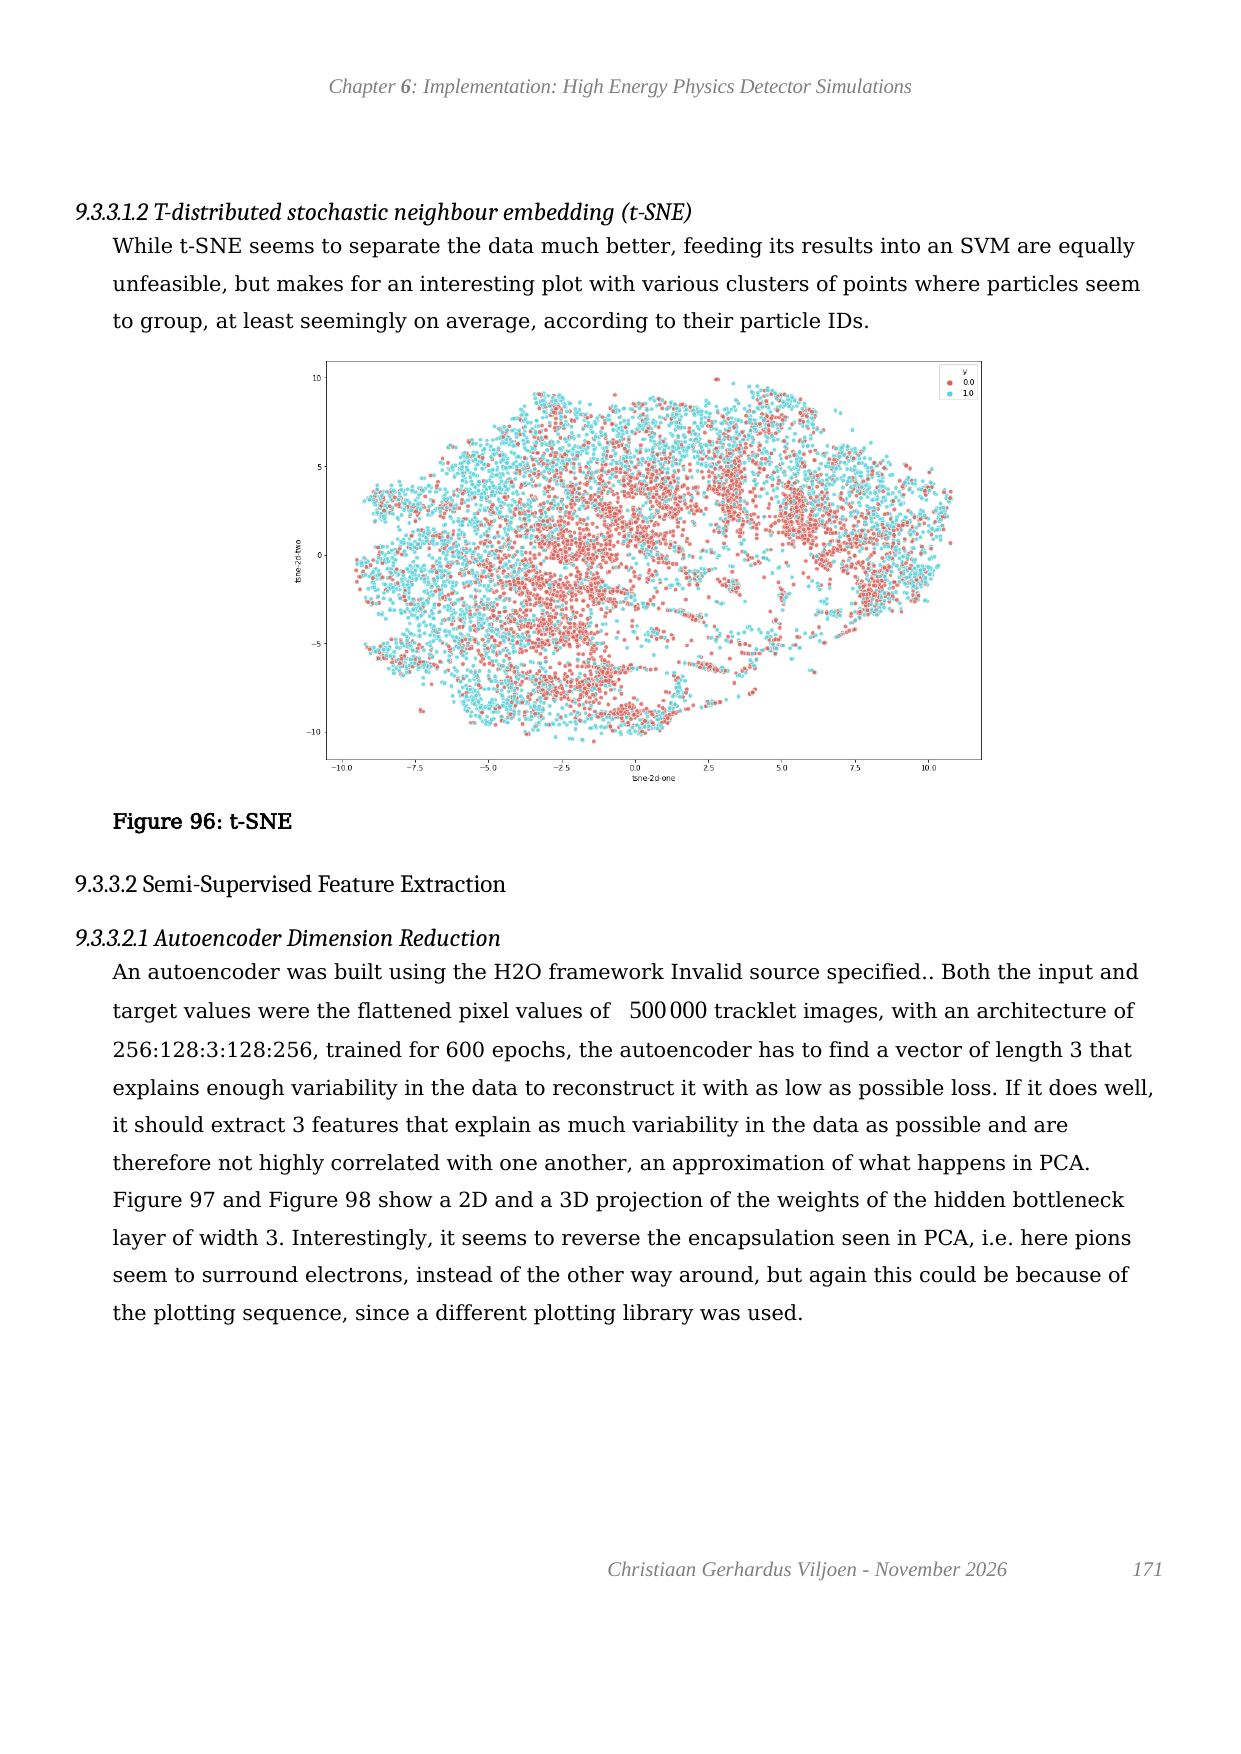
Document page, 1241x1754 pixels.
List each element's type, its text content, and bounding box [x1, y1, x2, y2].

text While t-SNE seems to separate the data much better, feeding its results into an SVM are equally unfeasible, but makes for an interesting plot with various clusters of points where particles seem to group, at least seemingly on average, according to their particle IDs. [112, 233, 1165, 333]
subtitle T-distributed stochastic neighbour embedding (t-SNE) [75, 198, 1165, 227]
subtitle Autoencoder Dimension Reduction [75, 924, 1165, 953]
picture [290, 353, 988, 787]
text Figure 96: t-SNE [112, 808, 1165, 833]
subtitle Semi-Supervised Feature Extraction [75, 870, 1165, 899]
text An autoencoder was built using the H2O framework . Both the input and target values were the flattened pixel values of tracklet images, with an architecture of 256:128:3:128:256, trained for 600 epochs, the autoencoder has to find a vector of length 3 that explains enough variability in the data to reconstruct it with as low as possible loss. If it does well, it should extract 3 features that explain as much variability in the data as possible and are therefore not highly correlated with one another, an approximation of what happens in PCA. Figure 93 and Figure 94 show a 2D and a 3D projection of the weights of the hidden bottleneck layer of width 3. Interestingly, it seems to reverse the encapsulation seen in PCA, i.e. here pions seem to surround electrons, instead of the other way around, but again this could be because of the plotting sequence, since a different plotting library was used. [112, 959, 1165, 1324]
